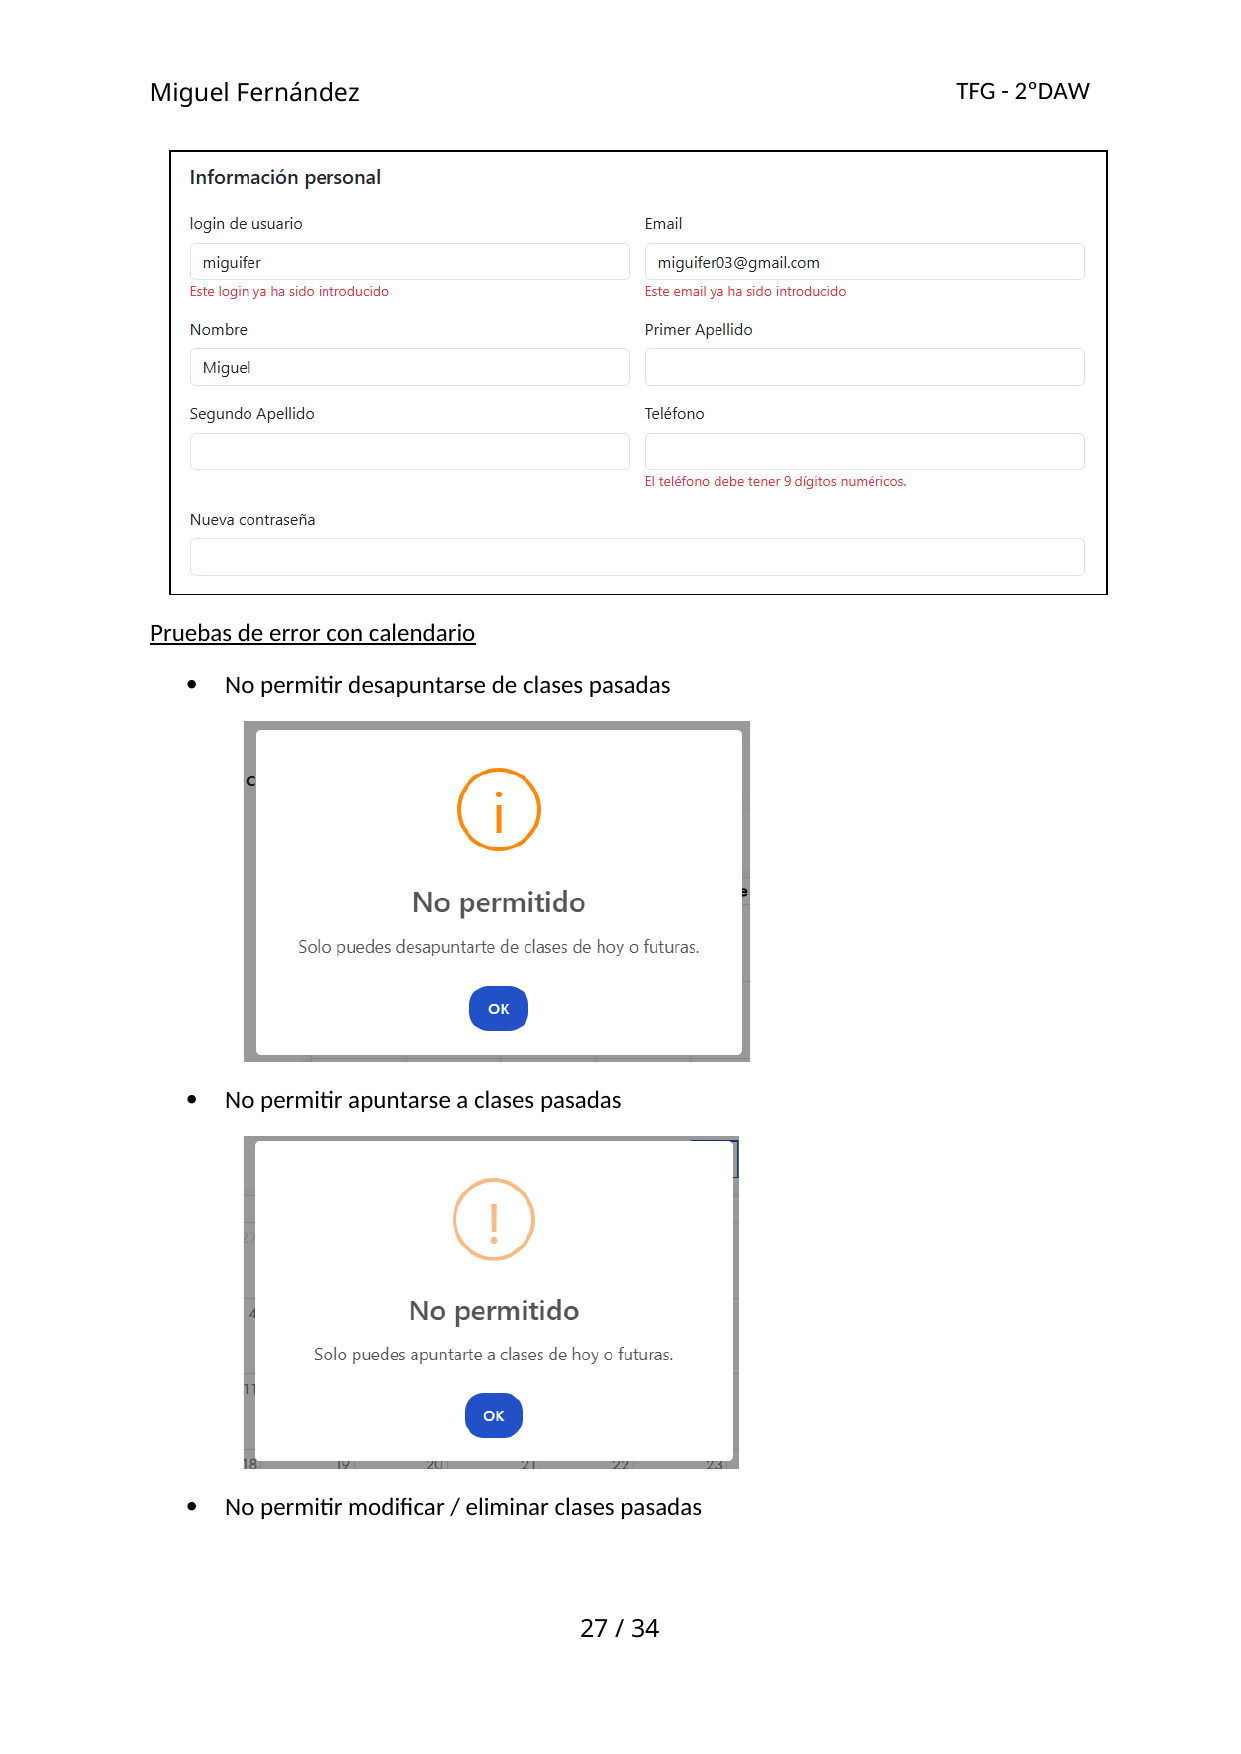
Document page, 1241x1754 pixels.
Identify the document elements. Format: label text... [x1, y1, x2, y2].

list No permitir modificar / eliminar clases pasadas [187, 1491, 1090, 1522]
list No permitir apuntarse a clases pasadas [187, 1084, 1090, 1115]
list No permitir desapuntarse de clases pasadas [187, 669, 1090, 700]
text Pruebas de error con calendario [150, 617, 1090, 648]
